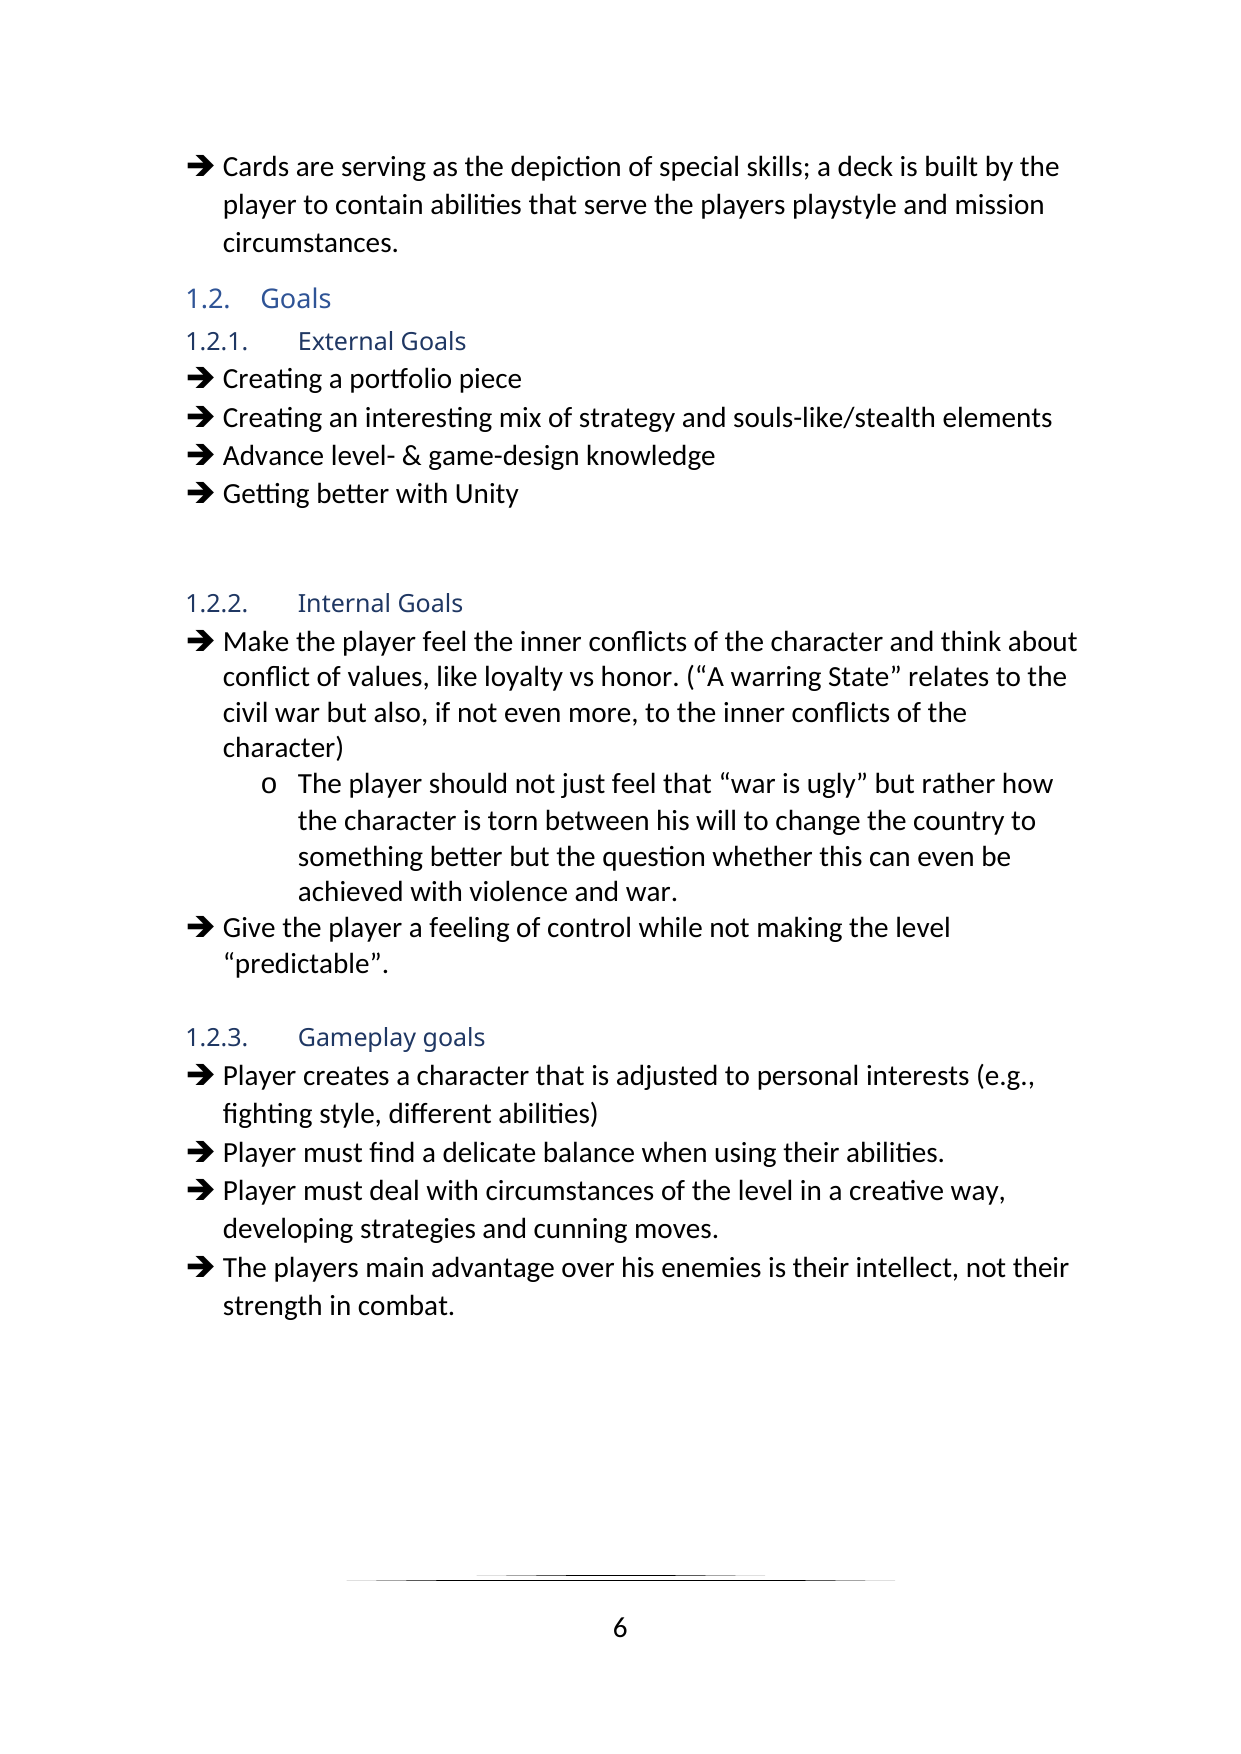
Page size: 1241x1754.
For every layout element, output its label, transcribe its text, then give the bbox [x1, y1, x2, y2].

list Cards are serving as the depiction of special skills; a deck is built by the player to contain abilities that serve the players playstyle and mission circumstances. [185, 148, 1093, 260]
subtitle External Goals [185, 323, 1093, 358]
list The players main advantage over his enemies is their intellect, not their strength in combat. [185, 1249, 1093, 1323]
list Give the player a feeling of control while not making the level “predictable”. [185, 909, 1093, 980]
list Make the player feel the inner conflicts of the character and think about conflict of values, like loyalty vs honor. (“A warring State” relates to the civil war but also, if not even more, to the inner conflicts of the character) [185, 623, 1093, 765]
list Player must deal with circumstances of the level in a creative way, developing strategies and cunning moves. [185, 1172, 1093, 1246]
list Player must find a delicate balance when using their abilities. [185, 1134, 1093, 1169]
list Getting better with Unity [185, 476, 1093, 511]
subtitle Goals [185, 279, 1093, 316]
list Creating an interesting mix of strategy and souls-like/stealth elements [185, 399, 1093, 434]
list Player creates a character that is adjusted to personal interests (e.g., fighting style, different abilities) [185, 1057, 1093, 1131]
list Advance level- & game-design knowledge [185, 437, 1093, 473]
list Creating a portfolio piece [185, 360, 1093, 396]
list The player should not just feel that “war is ugly” but rather how the character is torn between his will to change the country to something better but the question whether this can even be achieved with violence and war. [260, 765, 1093, 909]
subtitle Internal Goals [185, 586, 1093, 620]
subtitle Gameplay goals [185, 1020, 1093, 1054]
